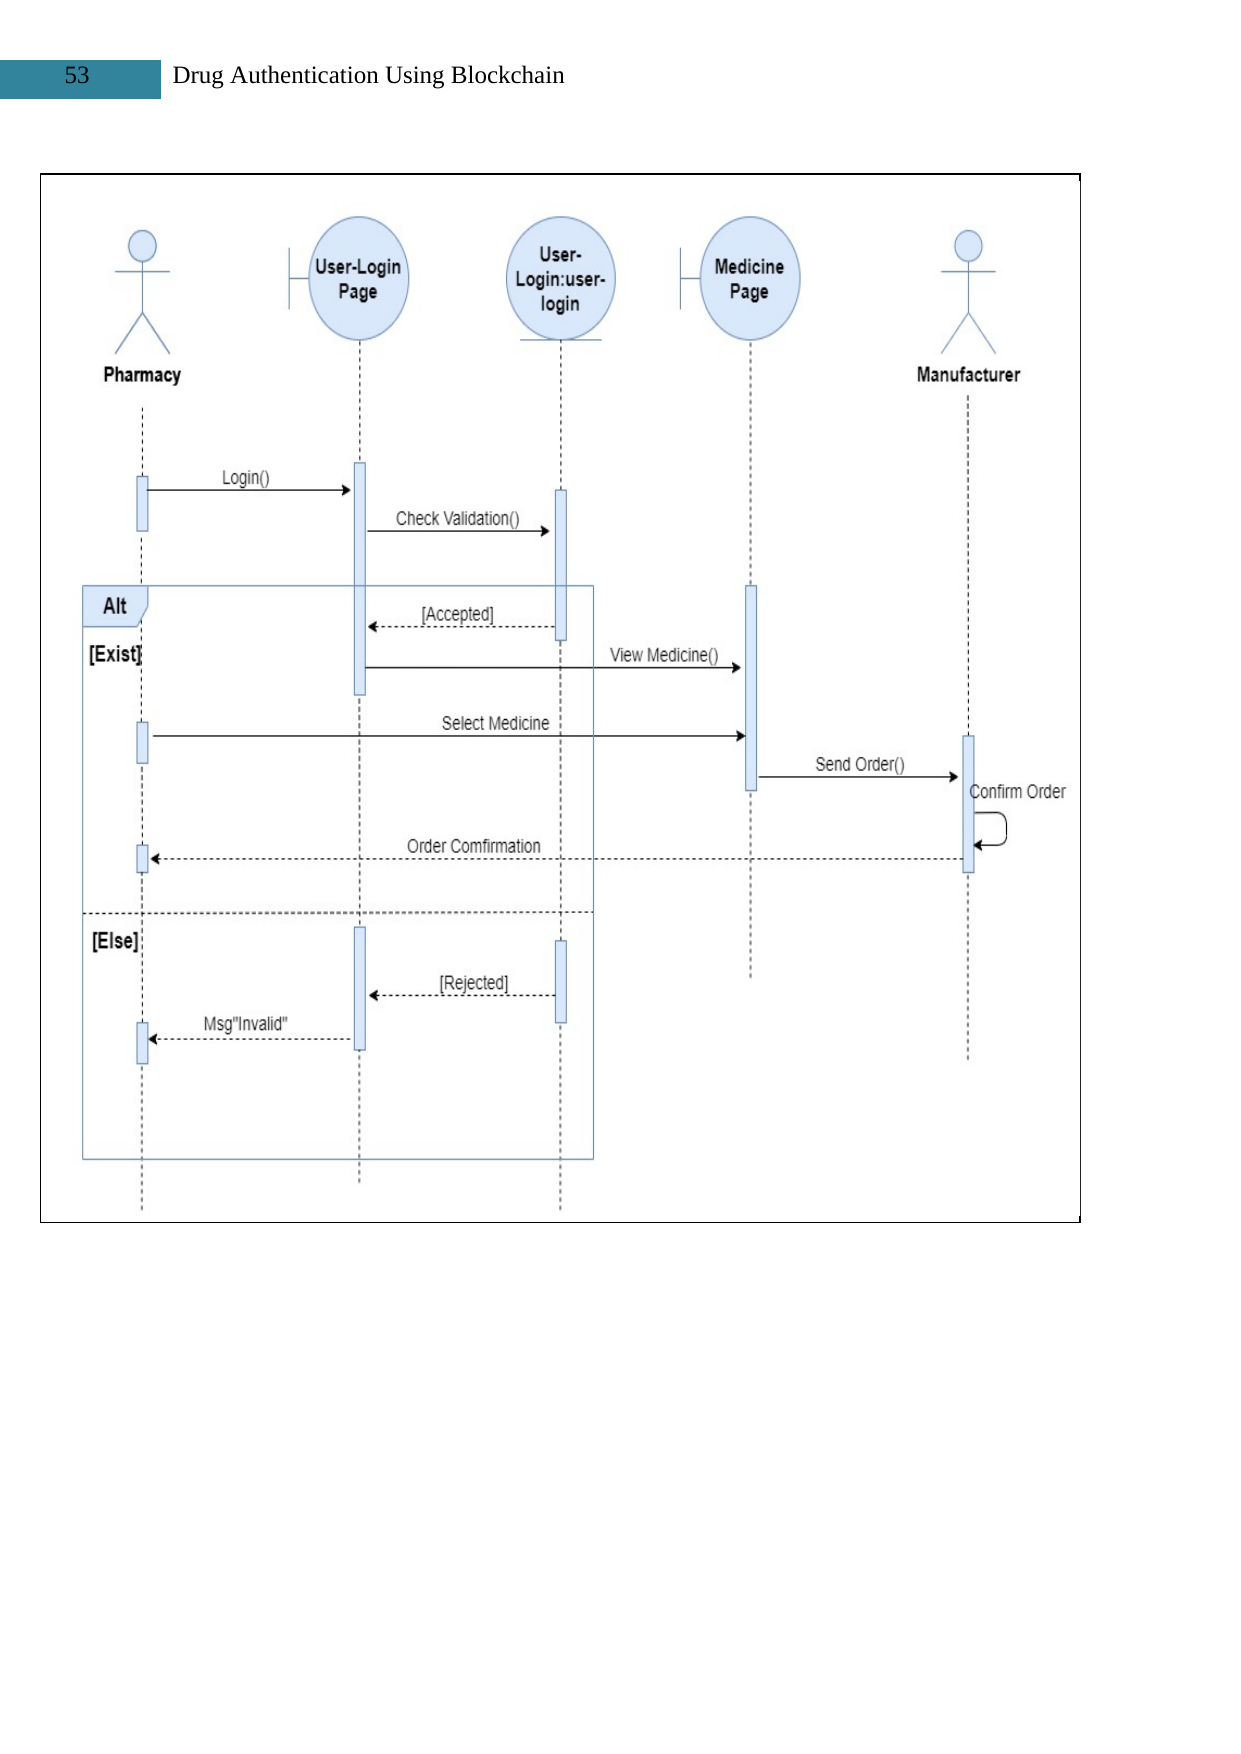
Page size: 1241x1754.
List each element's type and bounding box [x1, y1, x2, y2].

picture [55, 181, 1081, 1216]
